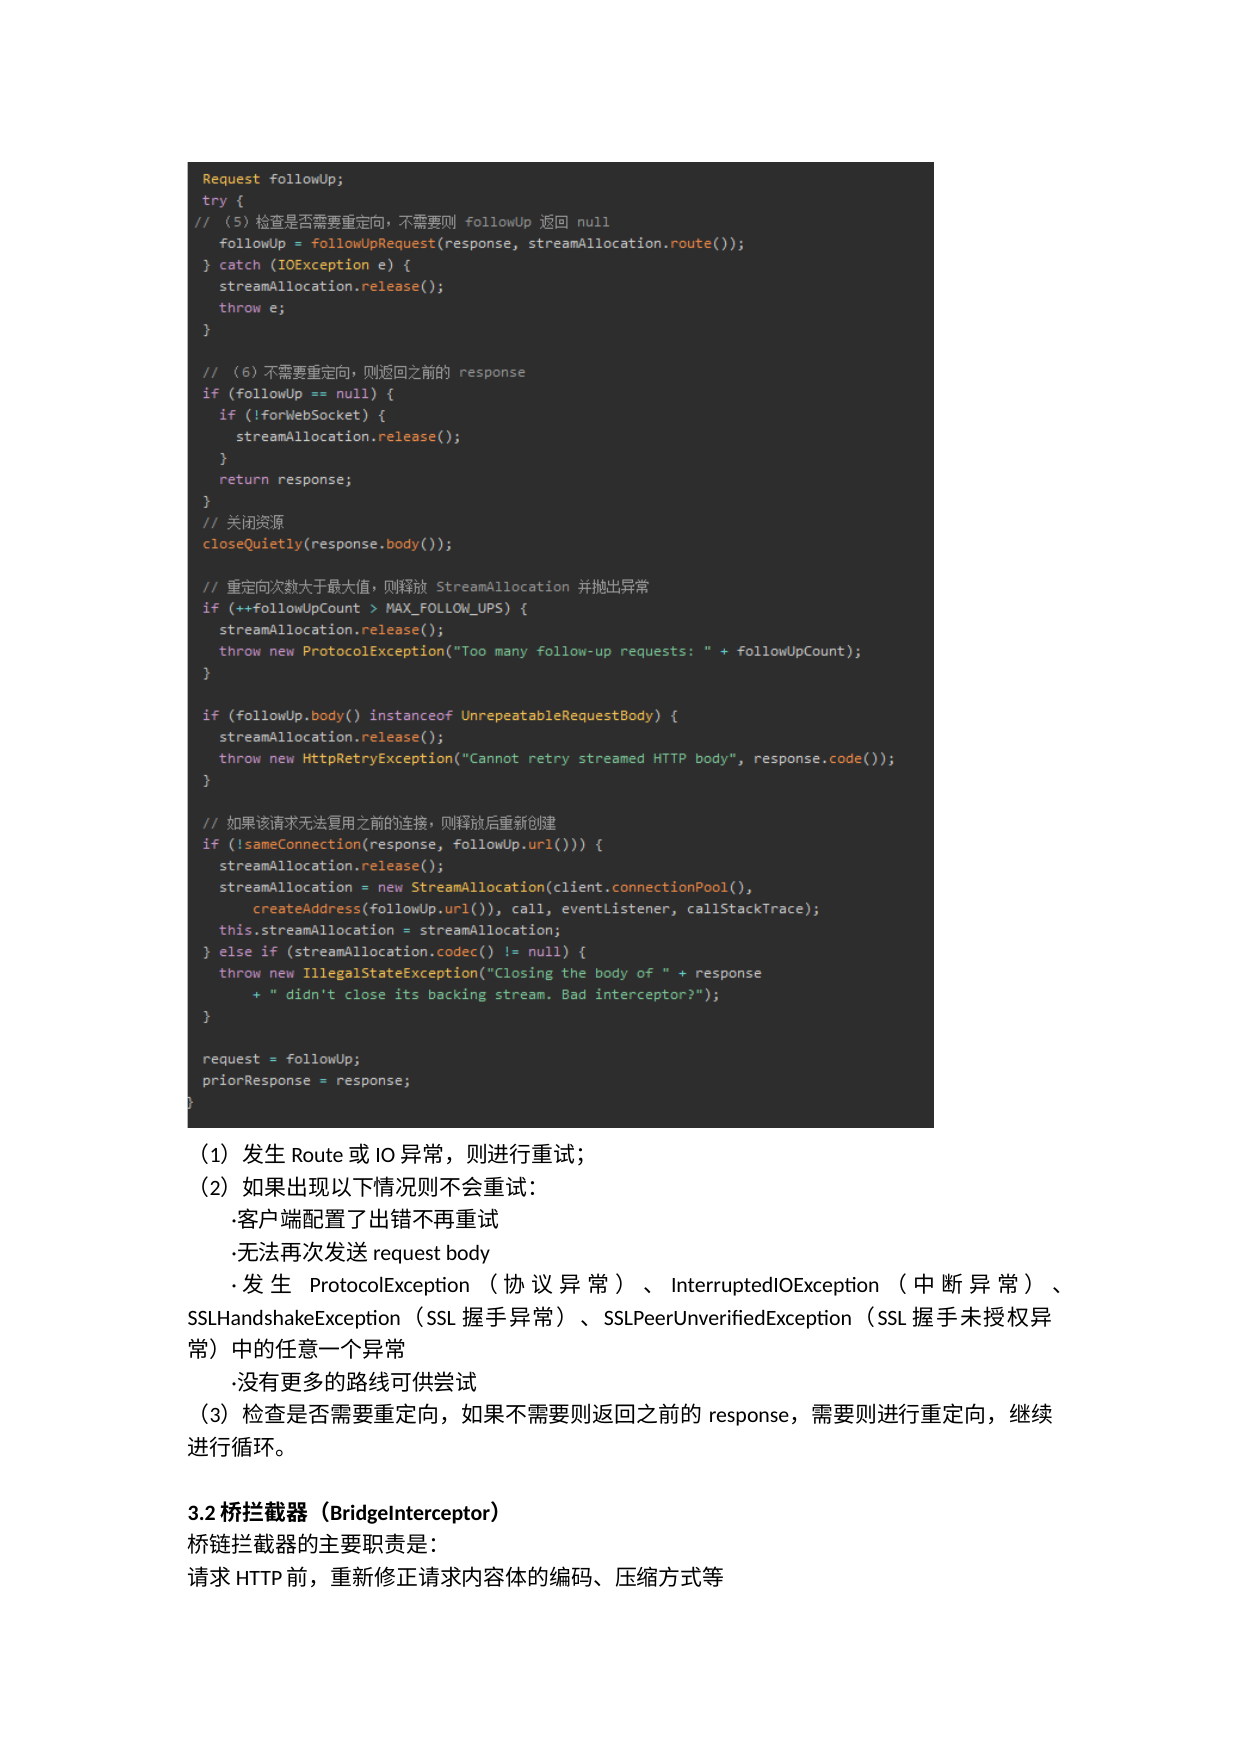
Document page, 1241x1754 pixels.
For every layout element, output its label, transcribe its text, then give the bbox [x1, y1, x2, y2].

text 3.2 桥拦截器（BridgeInterceptor） [187, 1494, 1053, 1527]
text ·没有更多的路线可供尝试 [187, 1364, 1053, 1397]
text 请求HTTP前，重新修正请求内容体的编码、压缩方式等 [187, 1559, 1053, 1592]
text 桥链拦截器的主要职责是： [187, 1527, 1053, 1559]
text （2）如果出现以下情况则不会重试： [187, 1169, 1053, 1202]
picture [187, 162, 934, 1128]
text ·发生 ProtocolException（协议异常）、InterruptedIOException（中断异常）、SSLHandshakeException（SSL握手异常）、SSLPeerUnverifiedException（SSL握手未授权异常）中的任意一个异常 [187, 1267, 1053, 1364]
text （1）发生 Route 或 IO 异常，则进行重试； [187, 1137, 1053, 1169]
list 检查是否需要重定向，如果不需要则返回之前的 response，需要则进行重定向，继续进行循环。 [187, 1397, 1053, 1462]
text ·客户端配置了出错不再重试 [187, 1202, 1053, 1234]
text ·无法再次发送 request body [187, 1234, 1053, 1267]
